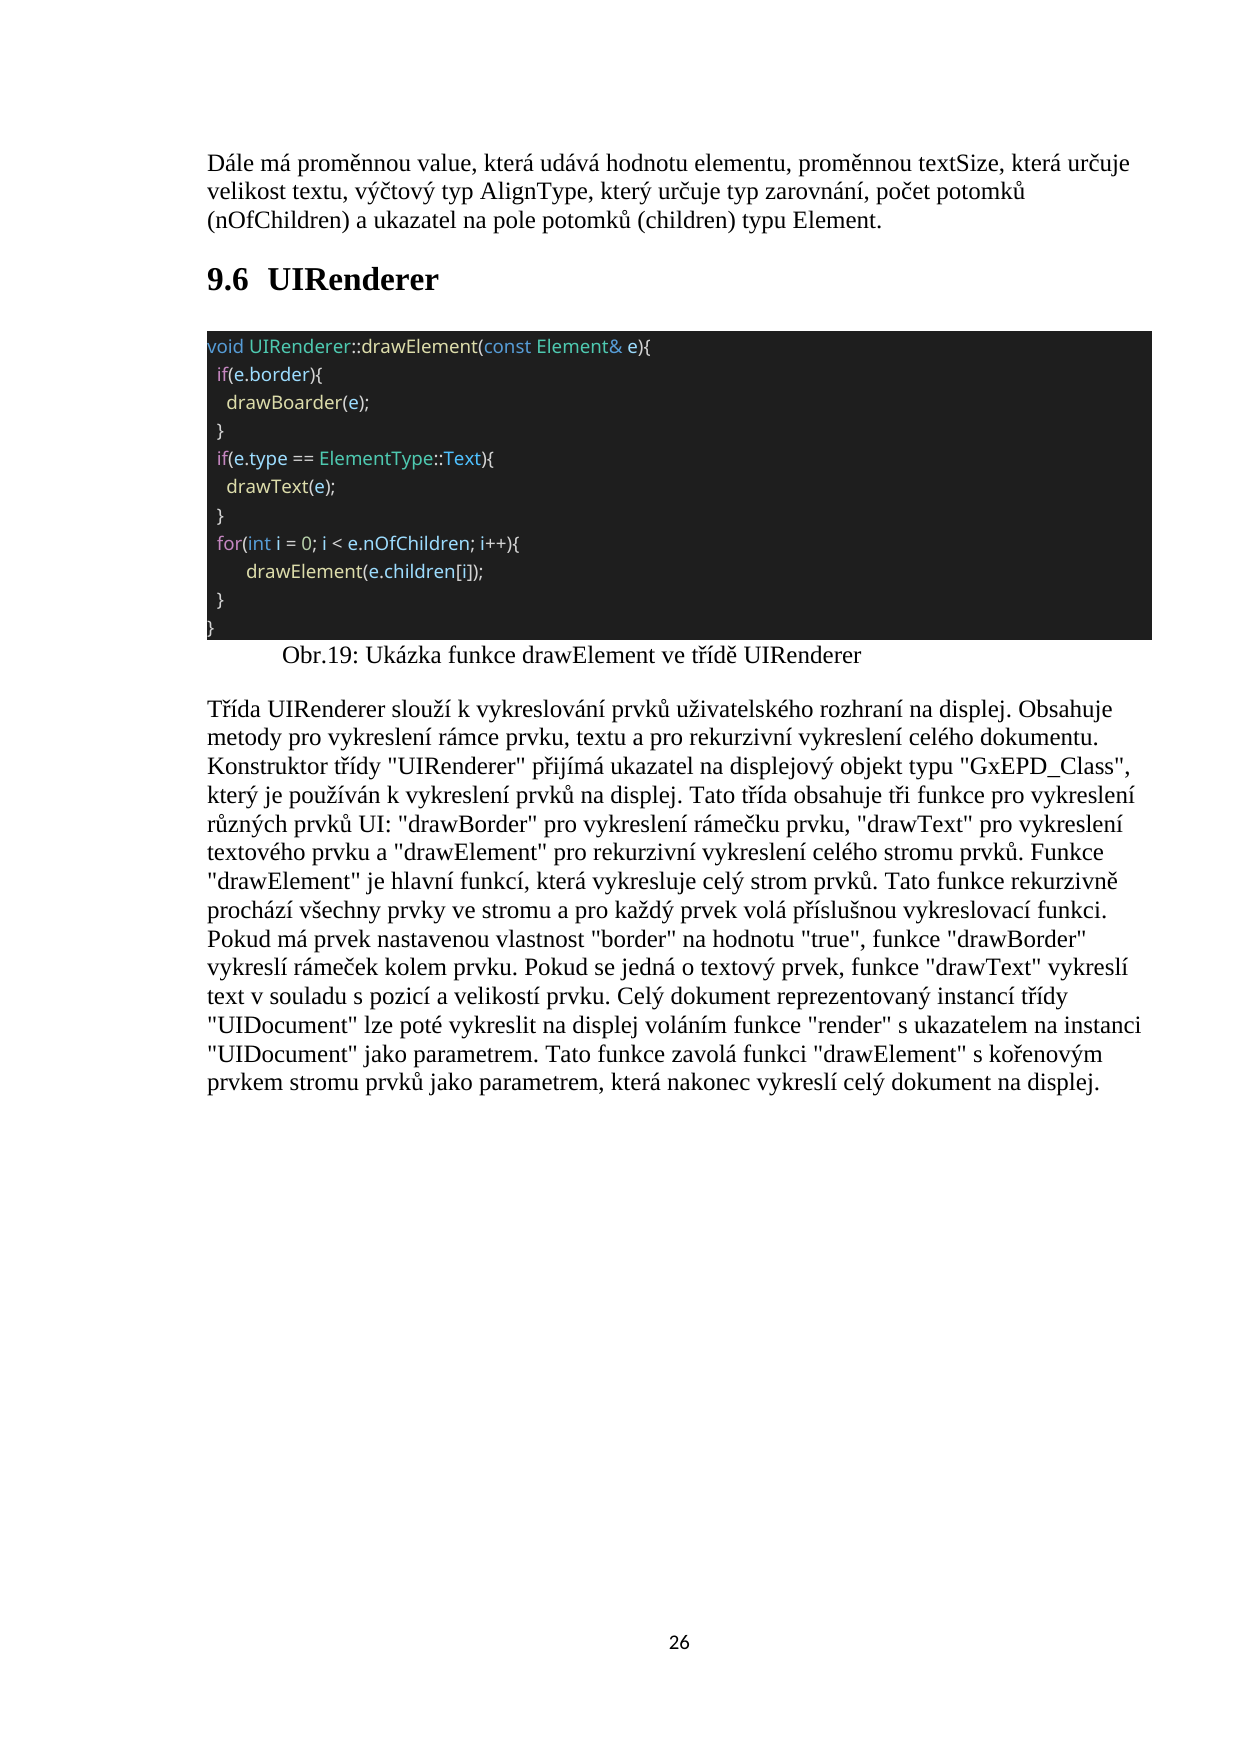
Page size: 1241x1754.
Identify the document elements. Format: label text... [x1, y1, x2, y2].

text Třída UIRenderer slouží k vykreslování prvků uživatelského rozhraní na displej. Obsahuje metody pro vykreslení rámce prvku, textu a pro rekurzivní vykreslení celého dokumentu. [207, 694, 1152, 751]
text void UIRenderer::drawElement(const Element& e){ [207, 331, 1152, 359]
text } [207, 584, 1152, 612]
text if(e.type == ElementType::Text){ [207, 443, 1152, 471]
text } [207, 499, 1152, 527]
text } [207, 612, 1152, 640]
list Obr.19: Ukázka funkce drawElement ve třídě UIRenderer [282, 640, 1152, 669]
text } [207, 415, 1152, 443]
text Konstruktor třídy "UIRenderer" přijímá ukazatel na displejový objekt typu "GxEPD_Class", který je používán k vykreslení prvků na displej. Tato třída obsahuje tři funkce pro vykreslení různých prvků UI: "drawBorder" pro vykreslení rámečku prvku, "drawText" pro vykreslení textového prvku a "drawElement" pro rekurzivní vykreslení celého stromu prvků. Funkce "drawElement" je hlavní funkcí, která vykresluje celý strom prvků. Tato funkce rekurzivně prochází všechny prvky ve stromu a pro každý prvek volá příslušnou vykreslovací funkci. Pokud má prvek nastavenou vlastnost "border" na hodnotu "true", funkce "drawBorder" vykreslí rámeček kolem prvku. Pokud se jedná o textový prvek, funkce "drawText" vykreslí text v souladu s pozicí a velikostí prvku. Celý dokument reprezentovaný instancí třídy "UIDocument" lze poté vykreslit na displej voláním funkce "render" s ukazatelem na instanci "UIDocument" jako parametrem. Tato funkce zavolá funkci "drawElement" s kořenovým prvkem stromu prvků jako parametrem, která nakonec vykreslí celý dokument na displej. [207, 751, 1152, 1096]
text drawElement(e.children[i]); [207, 556, 1152, 584]
text drawBoarder(e); [207, 387, 1152, 415]
text Dále má proměnnou value, která udává hodnotu elementu, proměnnou textSize, která určuje velikost textu, výčtový typ AlignType, který určuje typ zarovnání, počet potomků (nOfChildren) a ukazatel na pole potomků (children) typu Element. [207, 148, 1152, 234]
subtitle UIRenderer [207, 259, 1152, 297]
text if(e.border){ [207, 359, 1152, 387]
text for(int i = 0; i < e.nOfChildren; i++){ [207, 527, 1152, 556]
text drawText(e); [207, 471, 1152, 499]
